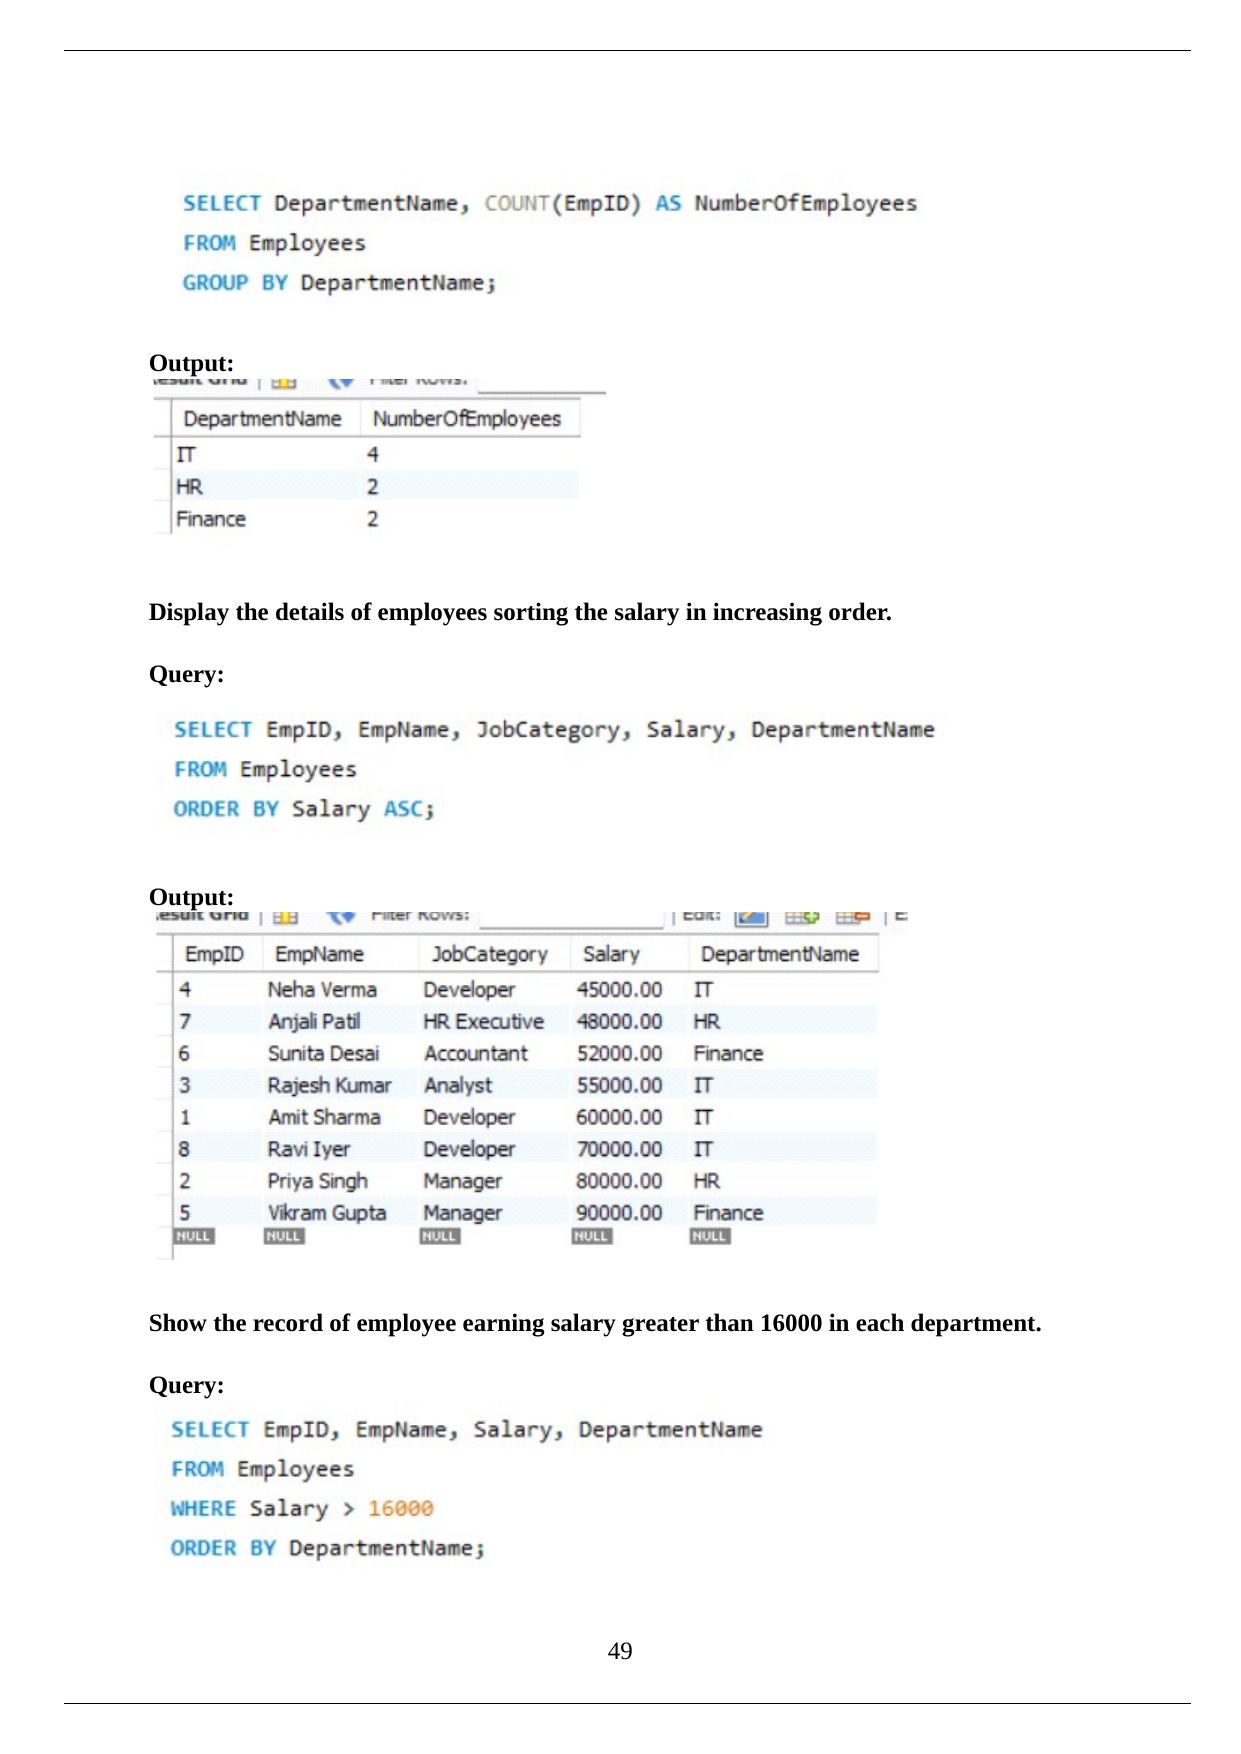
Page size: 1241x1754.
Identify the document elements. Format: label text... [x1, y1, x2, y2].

text Output: [148, 348, 1106, 377]
text Output: [148, 882, 1106, 911]
picture [153, 1400, 797, 1591]
picture [157, 150, 947, 347]
picture [156, 689, 992, 849]
text Query: [148, 659, 1106, 688]
picture [153, 379, 606, 565]
picture [156, 912, 908, 1275]
text Query: [148, 1370, 1106, 1399]
text Display the details of employees sorting the salary in increasing order. [148, 597, 1106, 626]
text Show the record of employee earning salary greater than 16000 in each department. [148, 1308, 1106, 1337]
